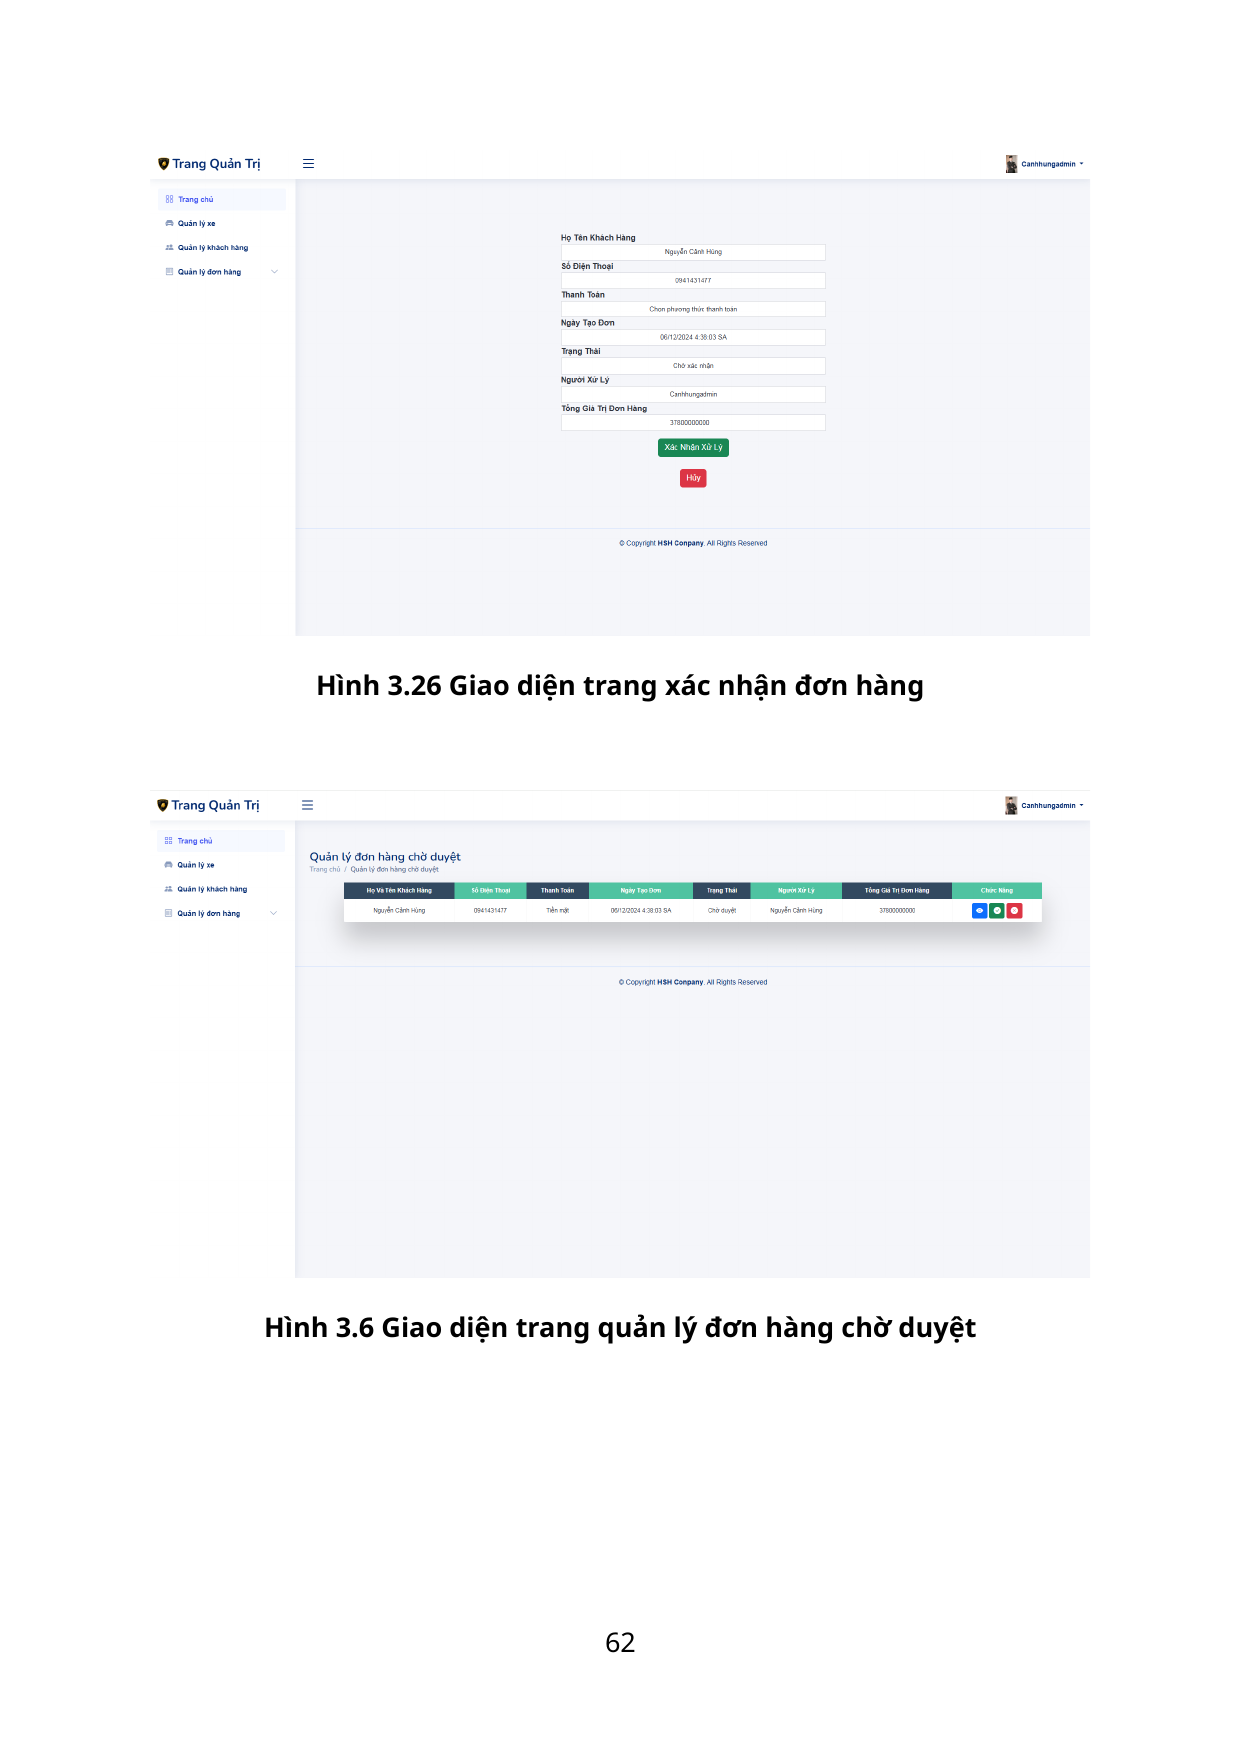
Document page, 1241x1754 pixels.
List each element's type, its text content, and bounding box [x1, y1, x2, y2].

picture [150, 790, 1091, 1278]
text Hình 3.26 Giao diện trang xác nhận đơn hàng [150, 666, 1090, 703]
picture [150, 150, 1091, 636]
